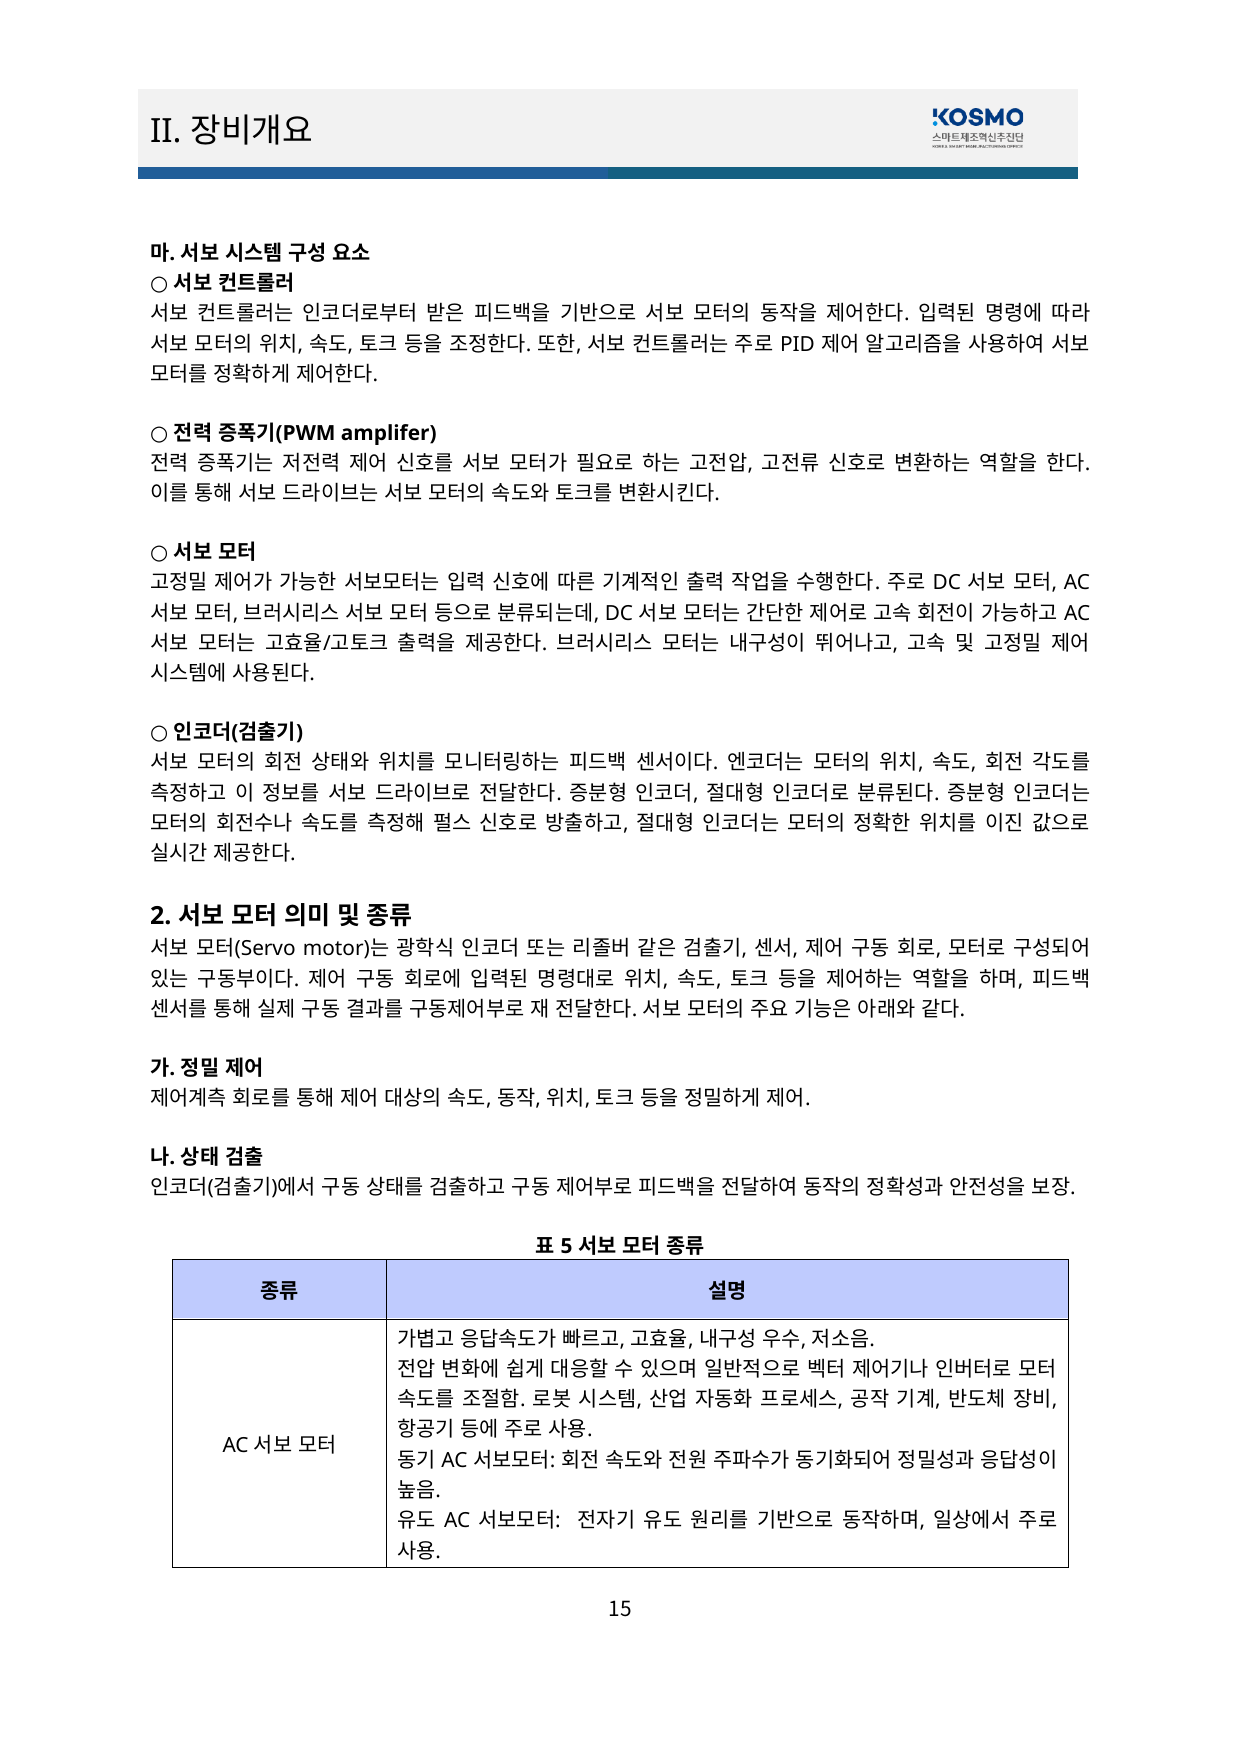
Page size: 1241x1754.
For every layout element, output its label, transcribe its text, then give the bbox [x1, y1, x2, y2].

text ○ 서보 컨트롤러 [150, 266, 1090, 297]
table_cell AC 서보 모터 [173, 1320, 386, 1567]
picture [932, 108, 1024, 148]
subtitle 2. 서보 모터 의미 및 종류 [150, 895, 1090, 932]
text 마. 서보 시스템 구성 요소 [150, 236, 1090, 266]
text 서보 컨트롤러는 인코더로부터 받은 피드백을 기반으로 서보 모터의 동작을 제어한다. 입력된 명령에 따라 서보 모터의 위치, 속도, 토크 등을 조정한다. 또한, 서보 컨트롤러는 주로 PID 제어 알고리즘을 사용하여 서보 모터를 정확하게 제어한다. [150, 297, 1090, 387]
text 서보 모터의 회전 상태와 위치를 모니터링하는 피드백 센서이다. 엔코더는 모터의 위치, 속도, 회전 각도를 측정하고 이 정보를 서보 드라이브로 전달한다. 증분형 인코더, 절대형 인코더로 분류된다. 증분형 인코더는 모터의 회전수나 속도를 측정해 펄스 신호로 방출하고, 절대형 인코더는 모터의 정확한 위치를 이진 값으로 실시간 제공한다. [150, 746, 1090, 867]
text ○ 전력 증폭기(PWM amplifer) [150, 416, 1090, 446]
text 고정밀 제어가 가능한 서보모터는 입력 신호에 따른 기계적인 출력 작업을 수행한다. 주로 DC 서보 모터, AC 서보 모터, 브러시리스 서보 모터 등으로 분류되는데, DC 서보 모터는 간단한 제어로 고속 회전이 가능하고 AC 서보 모터는 고효율/고토크 출력을 제공한다. 브러시리스 모터는 내구성이 뛰어나고, 고속 및 고정밀 제어 시스템에 사용된다. [150, 566, 1090, 687]
text ○ 인코더(검출기) [150, 715, 1090, 746]
table_cell 가볍고 응답속도가 빠르고, 고효율, 내구성 우수, 저소음. 전압 변화에 쉽게 대응할 수 있으며 일반적으로 벡터 제어기나 인버터로 모터 속도를 조절함. 로봇 시스템, 산업 자동화 프로세스, 공작 기계, 반도체 장비, 항공기 등에 주로 사용. 동기 AC 서보모터: 회전 속도와 전원 주파수가 동기화되어 정밀성과 응답성이 높음. 유도 AC 서보모터: 전자기 유도 원리를 기반으로 동작하며, 일상에서 주로 사용. [387, 1320, 1068, 1567]
text 인코더(검출기)에서 구동 상태를 검출하고 구동 제어부로 피드백을 전달하여 동작의 정확성과 안전성을 보장. [150, 1170, 1090, 1201]
text 전력 증폭기는 저전력 제어 신호를 서보 모터가 필요로 하는 고전압, 고전류 신호로 변환하는 역할을 한다. 이를 통해 서보 드라이브는 서보 모터의 속도와 토크를 변환시킨다. [150, 446, 1090, 507]
text 서보 모터(Servo motor)는 광학식 인코더 또는 리졸버 같은 검출기, 센서, 제어 구동 회로, 모터로 구성되어 있는 구동부이다. 제어 구동 회로에 입력된 명령대로 위치, 속도, 토크 등을 제어하는 역할을 하며, 피드백 센서를 통해 실제 구동 결과를 구동제어부로 재 전달한다. 서보 모터의 주요 기능은 아래와 같다. [150, 932, 1090, 1022]
table_header 종류 [173, 1260, 386, 1318]
text 나. 상태 검출 [150, 1140, 1090, 1170]
text 제어계측 회로를 통해 제어 대상의 속도, 동작, 위치, 토크 등을 정밀하게 제어. [150, 1081, 1090, 1112]
table_header 설명 [387, 1260, 1068, 1318]
text 표 5 서보 모터 종류 [150, 1229, 1090, 1259]
text 가. 정밀 제어 [150, 1051, 1090, 1081]
text ○ 서보 모터 [150, 535, 1090, 566]
